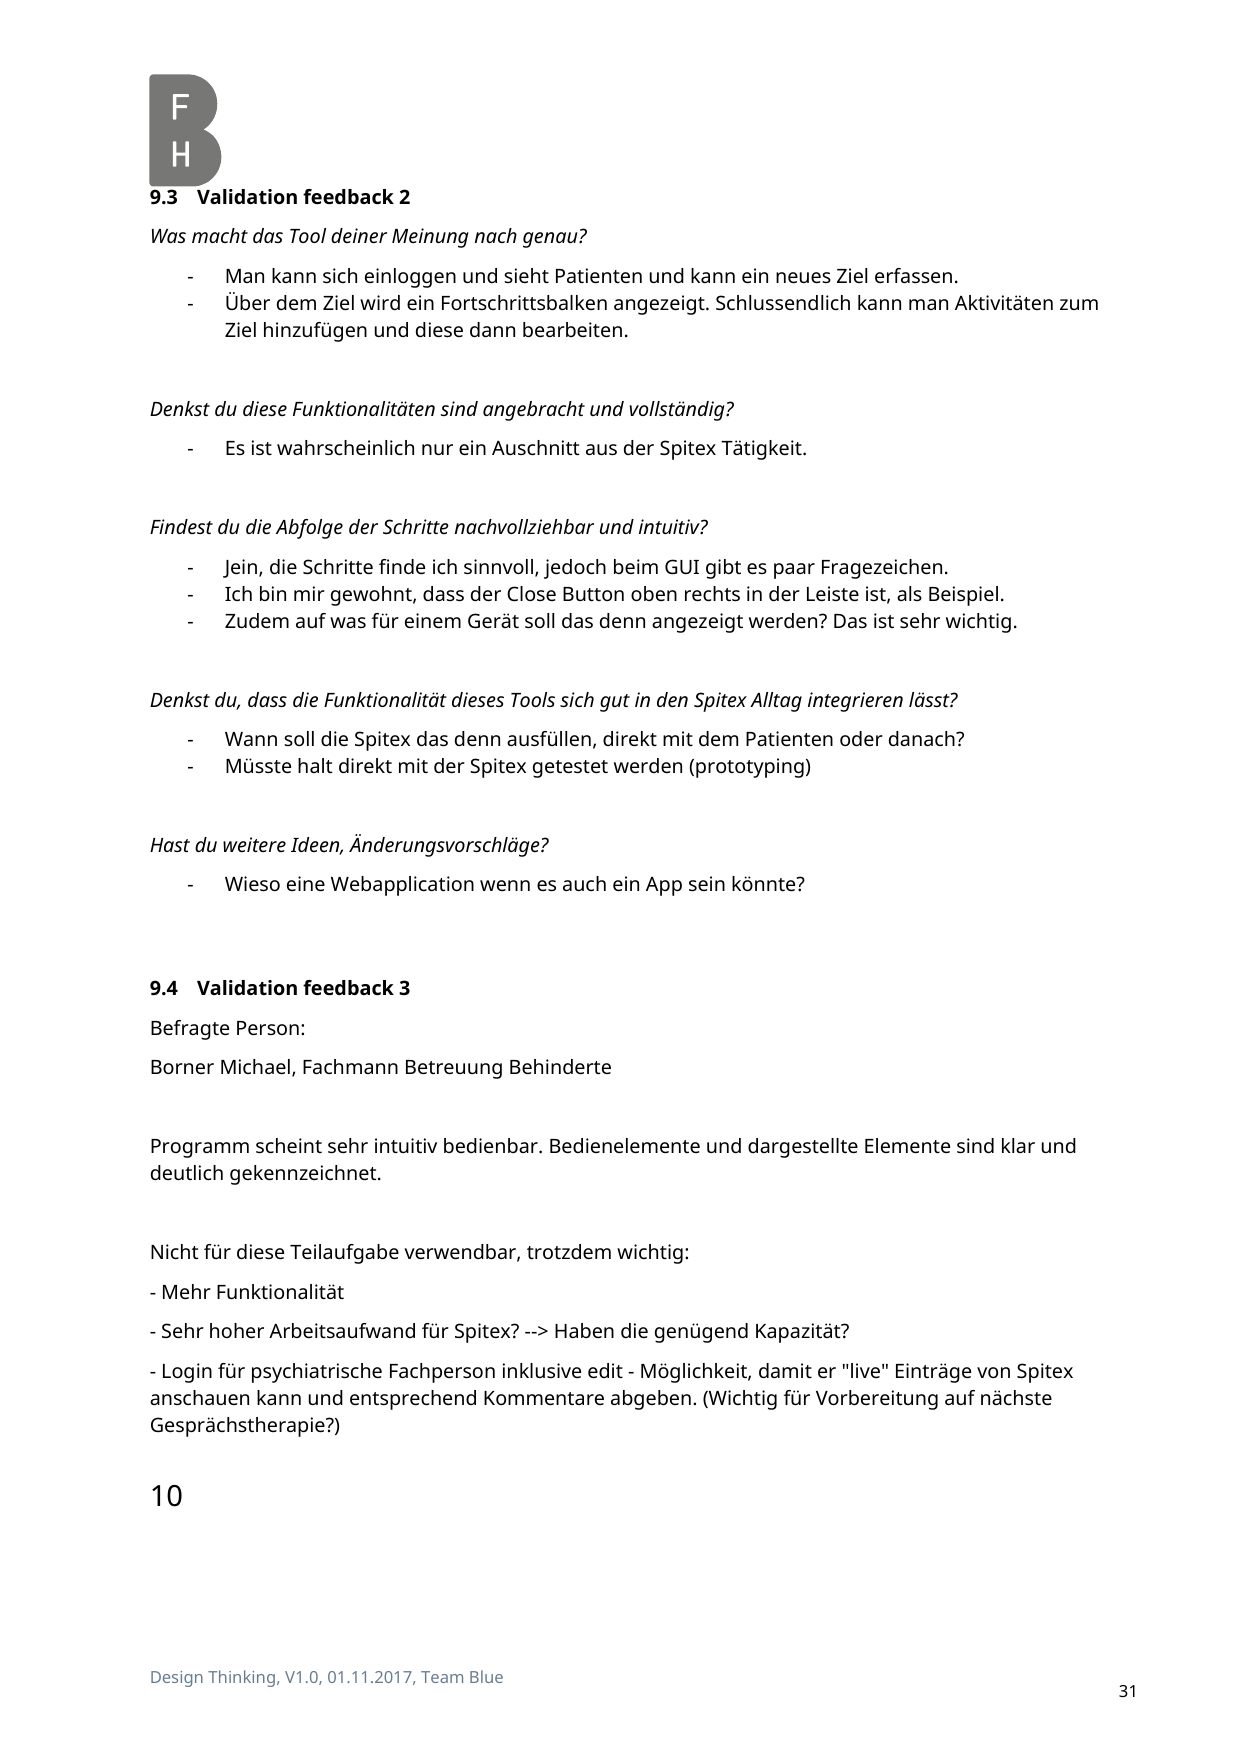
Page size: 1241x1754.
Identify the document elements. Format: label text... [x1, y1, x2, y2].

list Über dem Ziel wird ein Fortschrittsbalken angezeigt. Schlussendlich kann man Aktivitäten zum Ziel hinzufügen und diese dann bearbeiten. [187, 289, 1136, 343]
text - Mehr Funktionalität [149, 1278, 1136, 1305]
list Man kann sich einloggen und sieht Patienten und kann ein neues Ziel erfassen. [187, 262, 1136, 289]
subtitle Validation feedback 2 [149, 183, 1136, 210]
subtitle Validation feedback 3 [149, 975, 1136, 1002]
list Ich bin mir gewohnt, dass der Close Button oben rechts in der Leiste ist, als Beispiel. [187, 580, 1136, 607]
list Es ist wahrscheinlich nur ein Auschnitt aus der Spitex Tätigkeit. [187, 434, 1136, 461]
text Denkst du diese Funktionalitäten sind angebracht und vollständig? [149, 395, 1136, 422]
text Denkst du, dass die Funktionalität dieses Tools sich gut in den Spitex Alltag integrieren lässt? [149, 686, 1136, 713]
list Wann soll die Spitex das denn ausfüllen, direkt mit dem Patienten oder danach? [187, 725, 1136, 752]
list Jein, die Schritte finde ich sinnvoll, jedoch beim GUI gibt es paar Fragezeichen. [187, 553, 1136, 580]
text Hast du weitere Ideen, Änderungsvorschläge? [149, 831, 1136, 858]
text Borner Michael, Fachmann Betreuung Behinderte [149, 1054, 1136, 1081]
list Wieso eine Webapplication wenn es auch ein App sein könnte? [187, 871, 1136, 898]
list Müsste halt direkt mit der Spitex getestet werden (prototyping) [187, 752, 1136, 779]
text Nicht für diese Teilaufgabe verwendbar, trotzdem wichtig: [149, 1238, 1136, 1266]
text Befragte Person: [149, 1014, 1136, 1041]
list Zudem auf was für einem Gerät soll das denn angezeigt werden? Das ist sehr wichtig. [187, 607, 1136, 634]
text Was macht das Tool deiner Meinung nach genau? [149, 223, 1136, 249]
text Findest du die Abfolge der Schritte nachvollziehbar und intuitiv? [149, 513, 1136, 540]
text Programm scheint sehr intuitiv bedienbar. Bedienelemente und dargestellte Elemente sind klar und deutlich gekennzeichnet. [149, 1133, 1136, 1187]
text - Login für psychiatrische Fachperson inklusive edit - Möglichkeit, damit er "live" Einträge von Spitex anschauen kann und entsprechend Kommentare abgeben. (Wichtig für Vorbereitung auf nächste Gesprächstherapie?) [149, 1357, 1136, 1438]
text - Sehr hoher Arbeitsaufwand für Spitex? --> Haben die genügend Kapazität? [149, 1317, 1136, 1344]
